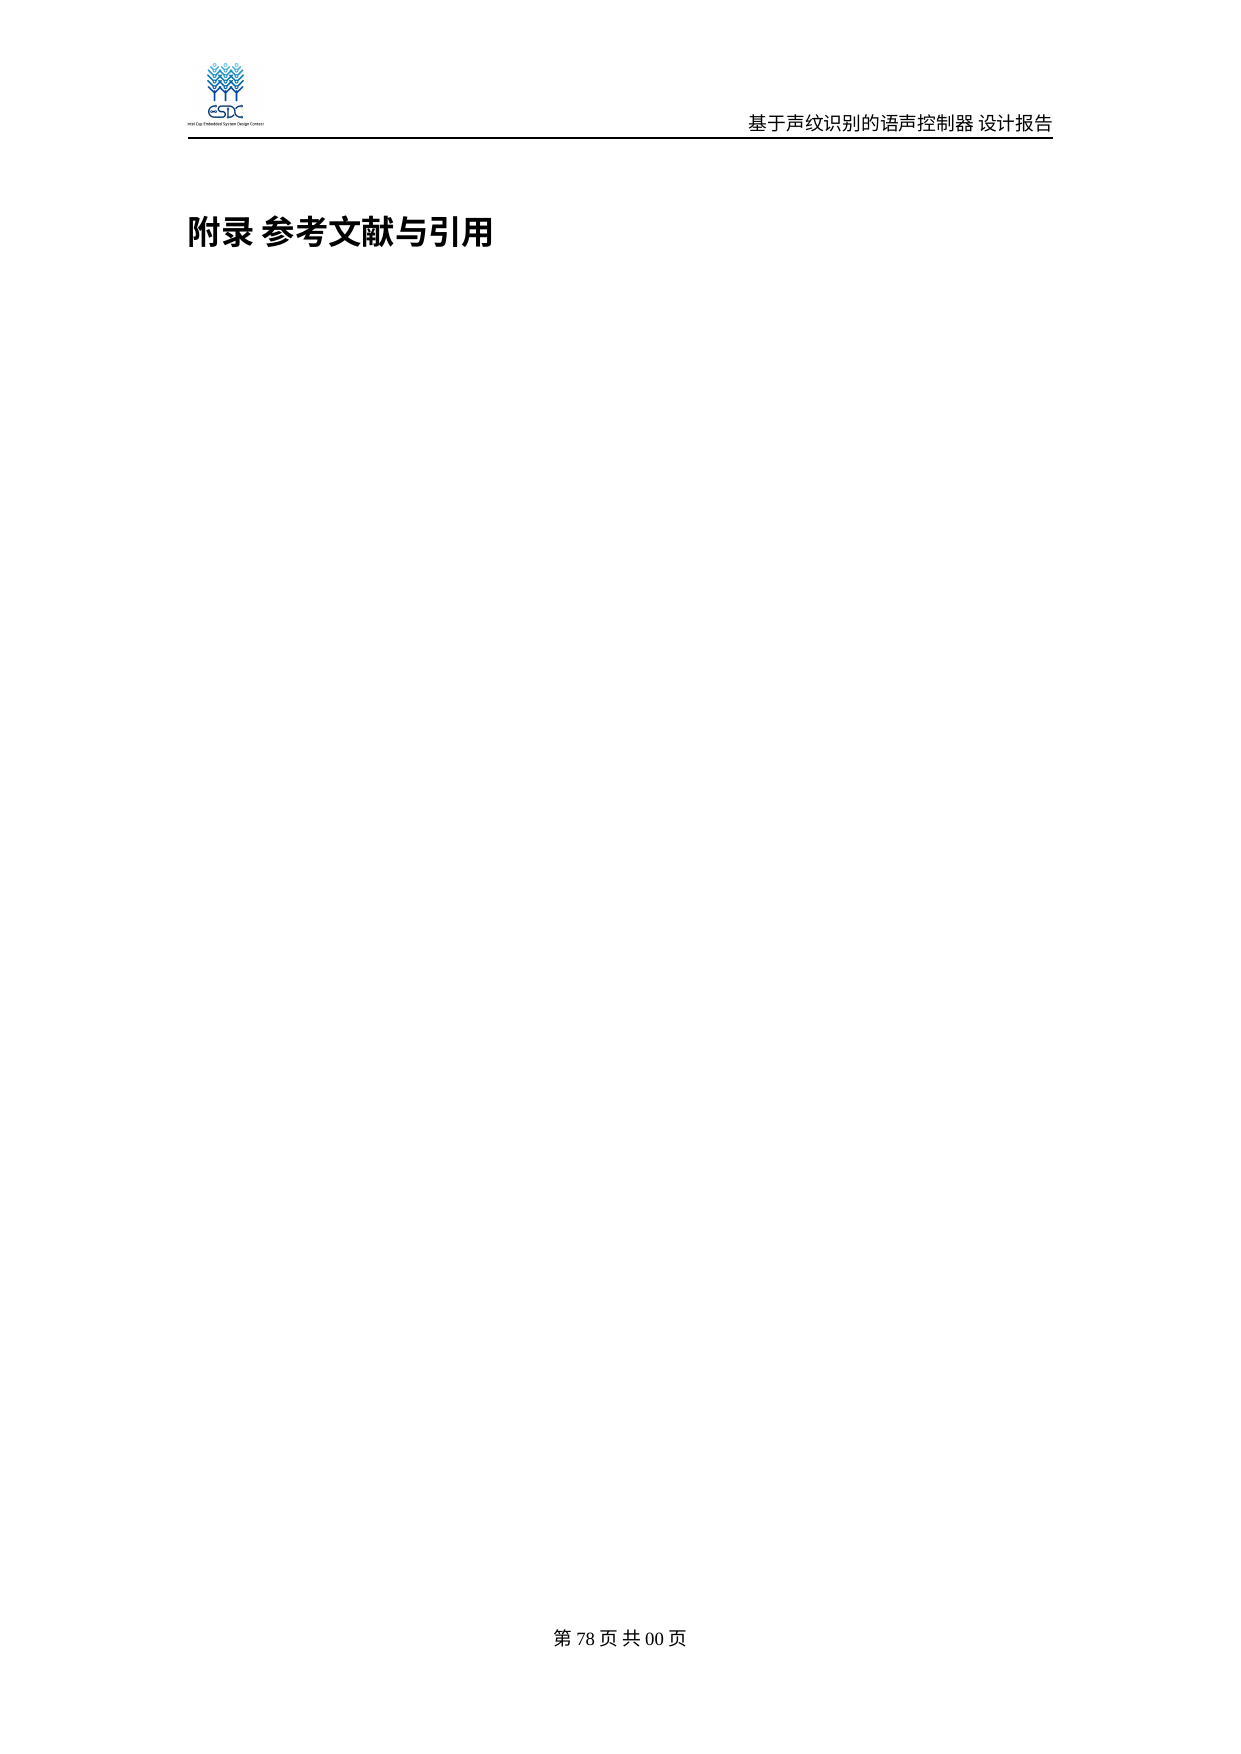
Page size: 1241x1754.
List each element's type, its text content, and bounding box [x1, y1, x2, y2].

subtitle 附录 参考文献与引用 [187, 197, 1053, 262]
picture [187, 63, 264, 126]
